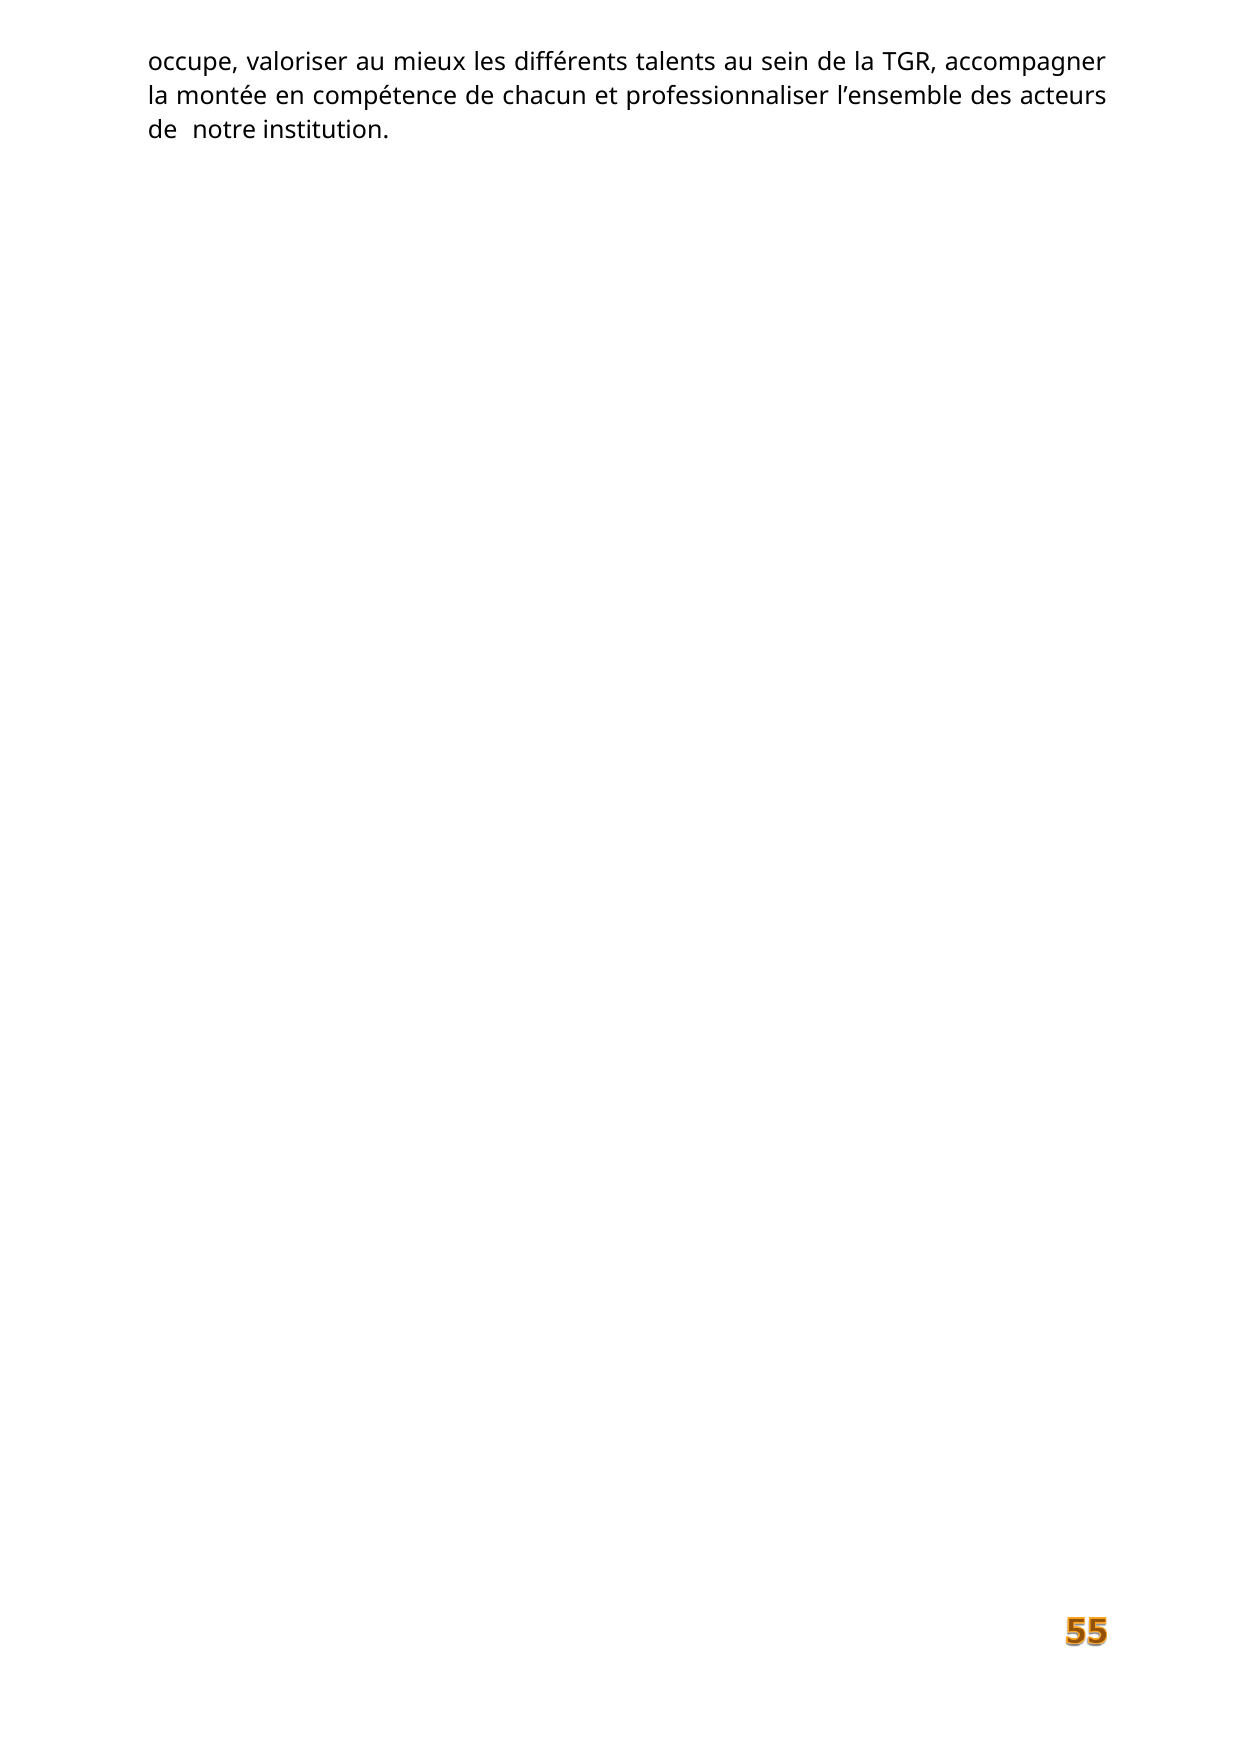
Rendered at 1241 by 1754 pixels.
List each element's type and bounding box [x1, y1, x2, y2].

text [148, 44, 1108, 146]
picture [1064, 1617, 1108, 1647]
